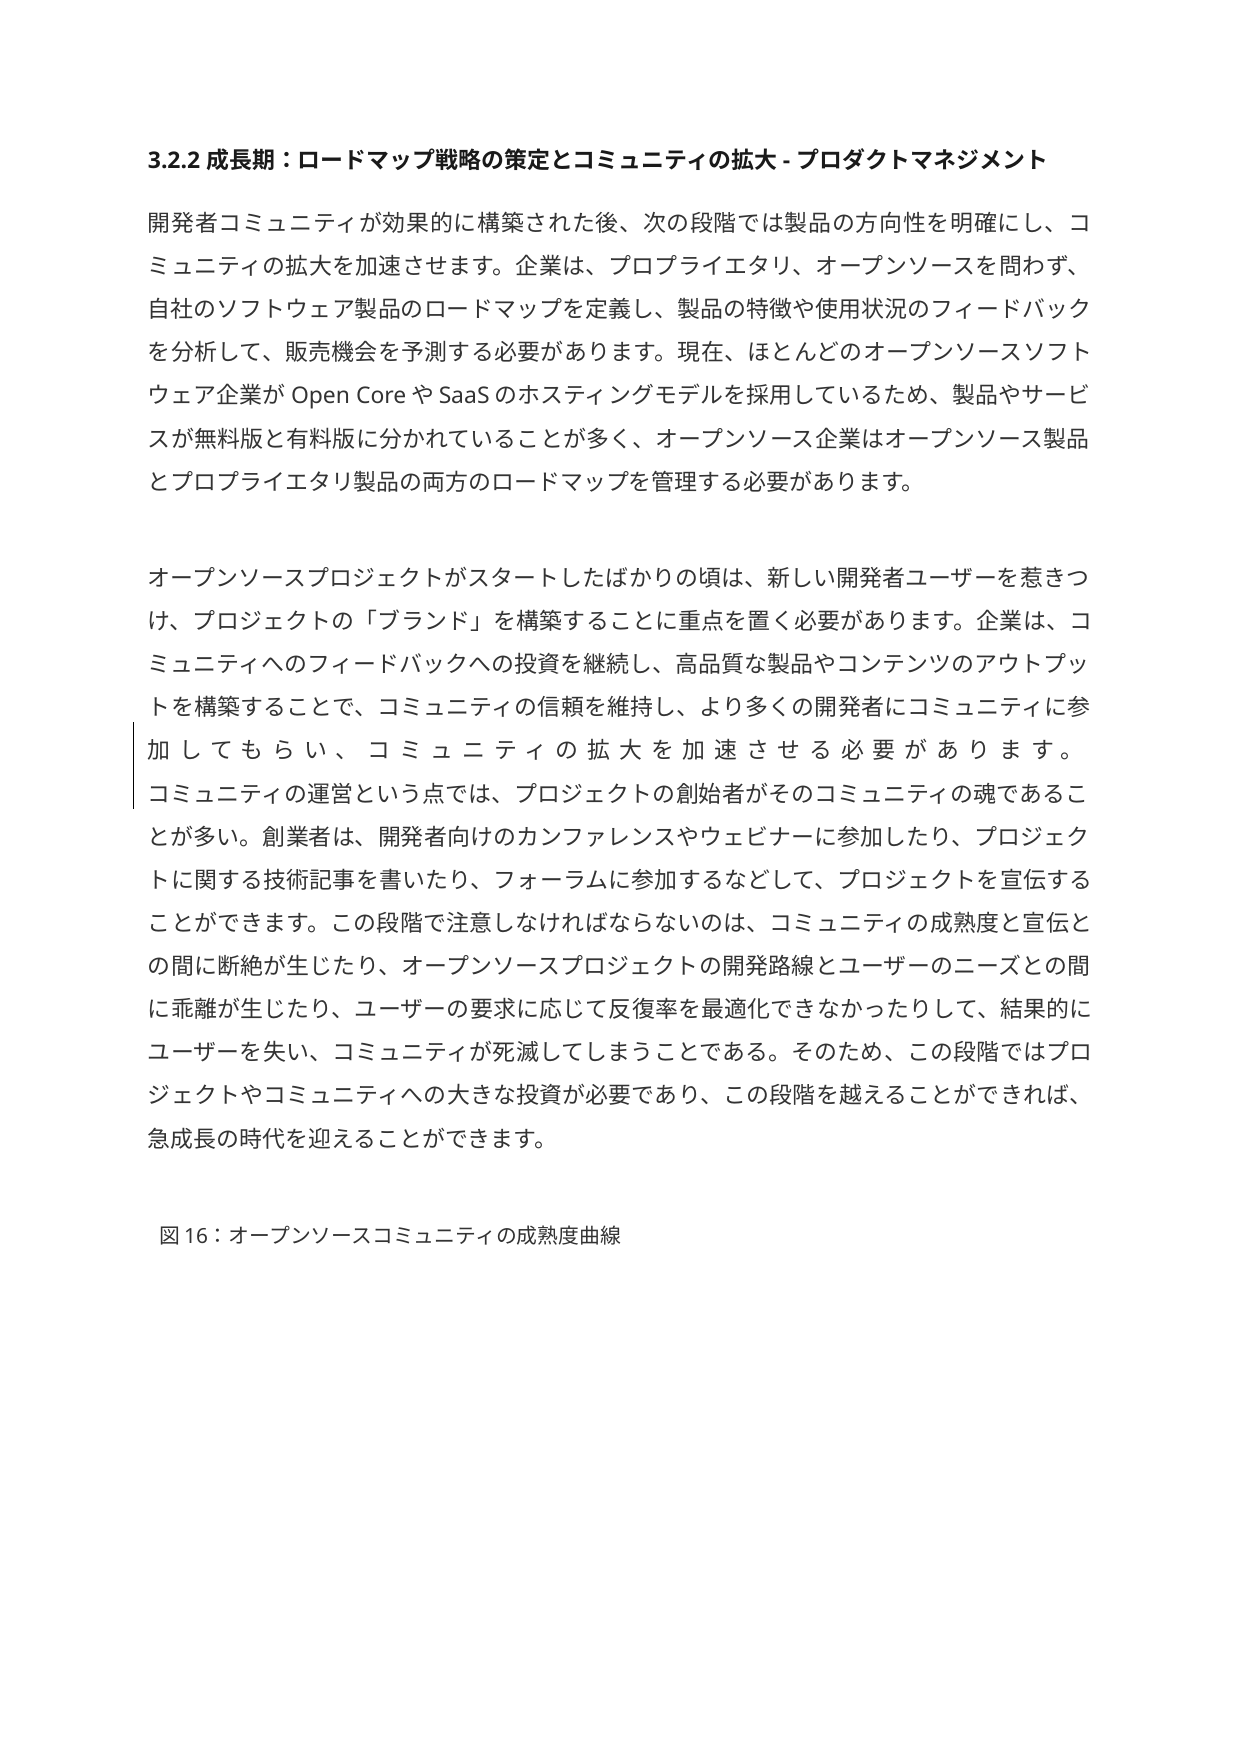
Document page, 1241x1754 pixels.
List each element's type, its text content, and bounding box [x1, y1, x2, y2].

text オープンソースプロジェクトがスタートしたばかりの頃は、新しい開発者ユーザーを惹きつけ、プロジェクトの「ブランド」を構築することに重点を置く必要があります。企業は、コミュニティへのフィードバックへの投資を継続し、高品質な製品やコンテンツのアウトプットを構築することで、コミュニティの信頼を維持し、より多くの開発者にコミュニティに参加してもらい、コミュニティの拡大を加速させる必要があります。コミュニティの運営という点では、プロジェクトの創始者がそのコミュニティの魂であることが多い。創業者は、開発者向けのカンファレンスやウェビナーに参加したり、プロジェクトに関する技術記事を書いたり、フォーラムに参加するなどして、プロジェクトを宣伝することができます。この段階で注意しなければならないのは、コミュニティの成熟度と宣伝との間に断絶が生じたり、オープンソースプロジェクトの開発路線とユーザーのニーズとの間に乖離が生じたり、ユーザーの要求に応じて反復率を最適化できなかったりして、結果的にユーザーを失い、コミュニティが死滅してしまうことである。そのため、この段階ではプロジェクトやコミュニティへの大きな投資が必要であり、この段階を越えることができれば、急成長の時代を迎えることができます。 [148, 560, 1093, 1154]
subtitle 3.2.2 成長期：ロードマップ戦略の策定とコミュニティの拡大 - プロダクトマネジメント [148, 142, 1093, 175]
table_header 図16：オープンソースコミュニティの成熟度曲線 [148, 1213, 1132, 1263]
text 開発者コミュニティが効果的に構築された後、次の段階では製品の方向性を明確にし、コミュニティの拡大を加速させます。企業は、プロプライエタリ、オープンソースを問わず、自社のソフトウェア製品のロードマップを定義し、製品の特徴や使用状況のフィードバックを分析して、販売機会を予測する必要があります。現在、ほとんどのオープンソースソフトウェア企業がOpen CoreやSaaSのホスティングモデルを採用しているため、製品やサービスが無料版と有料版に分かれていることが多く、オープンソース企業はオープンソース製品とプロプライエタリ製品の両方のロードマップを管理する必要があります。 [148, 205, 1093, 497]
